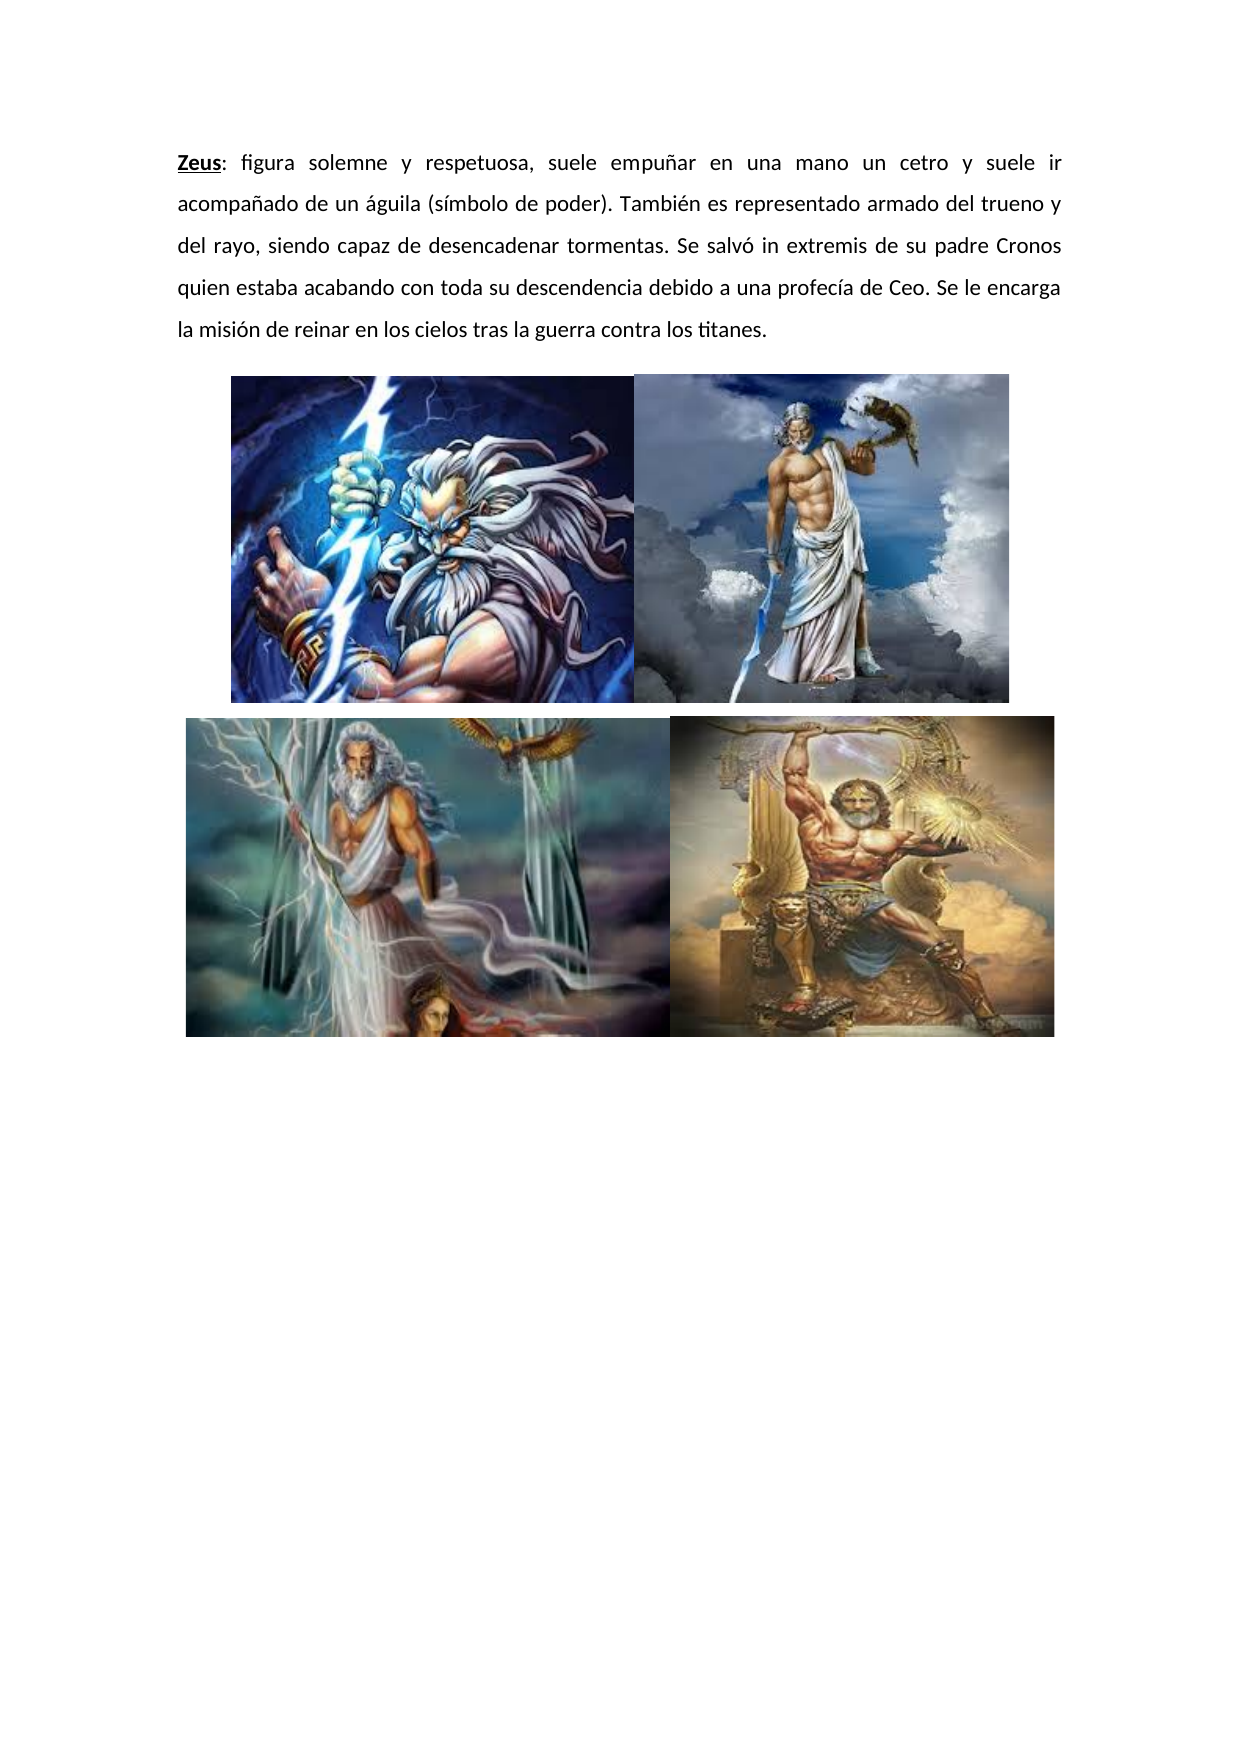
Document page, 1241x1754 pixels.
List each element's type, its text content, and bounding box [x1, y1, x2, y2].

picture [185, 716, 1055, 1037]
picture [231, 374, 1010, 703]
text Zeus: figura solemne y respetuosa, suele empuñar en una mano un cetro y suele ir acompañado de un águila (símbolo de poder). También es representado armado del trueno y del rayo, siendo capaz de desencadenar tormentas. Se salvó in extremis de su padre Cronos quien estaba acabando con toda su descendencia debido a una profecía de Ceo. Se le encarga la misión de reinar en los cielos tras la guerra contra los titanes. [177, 148, 1063, 343]
